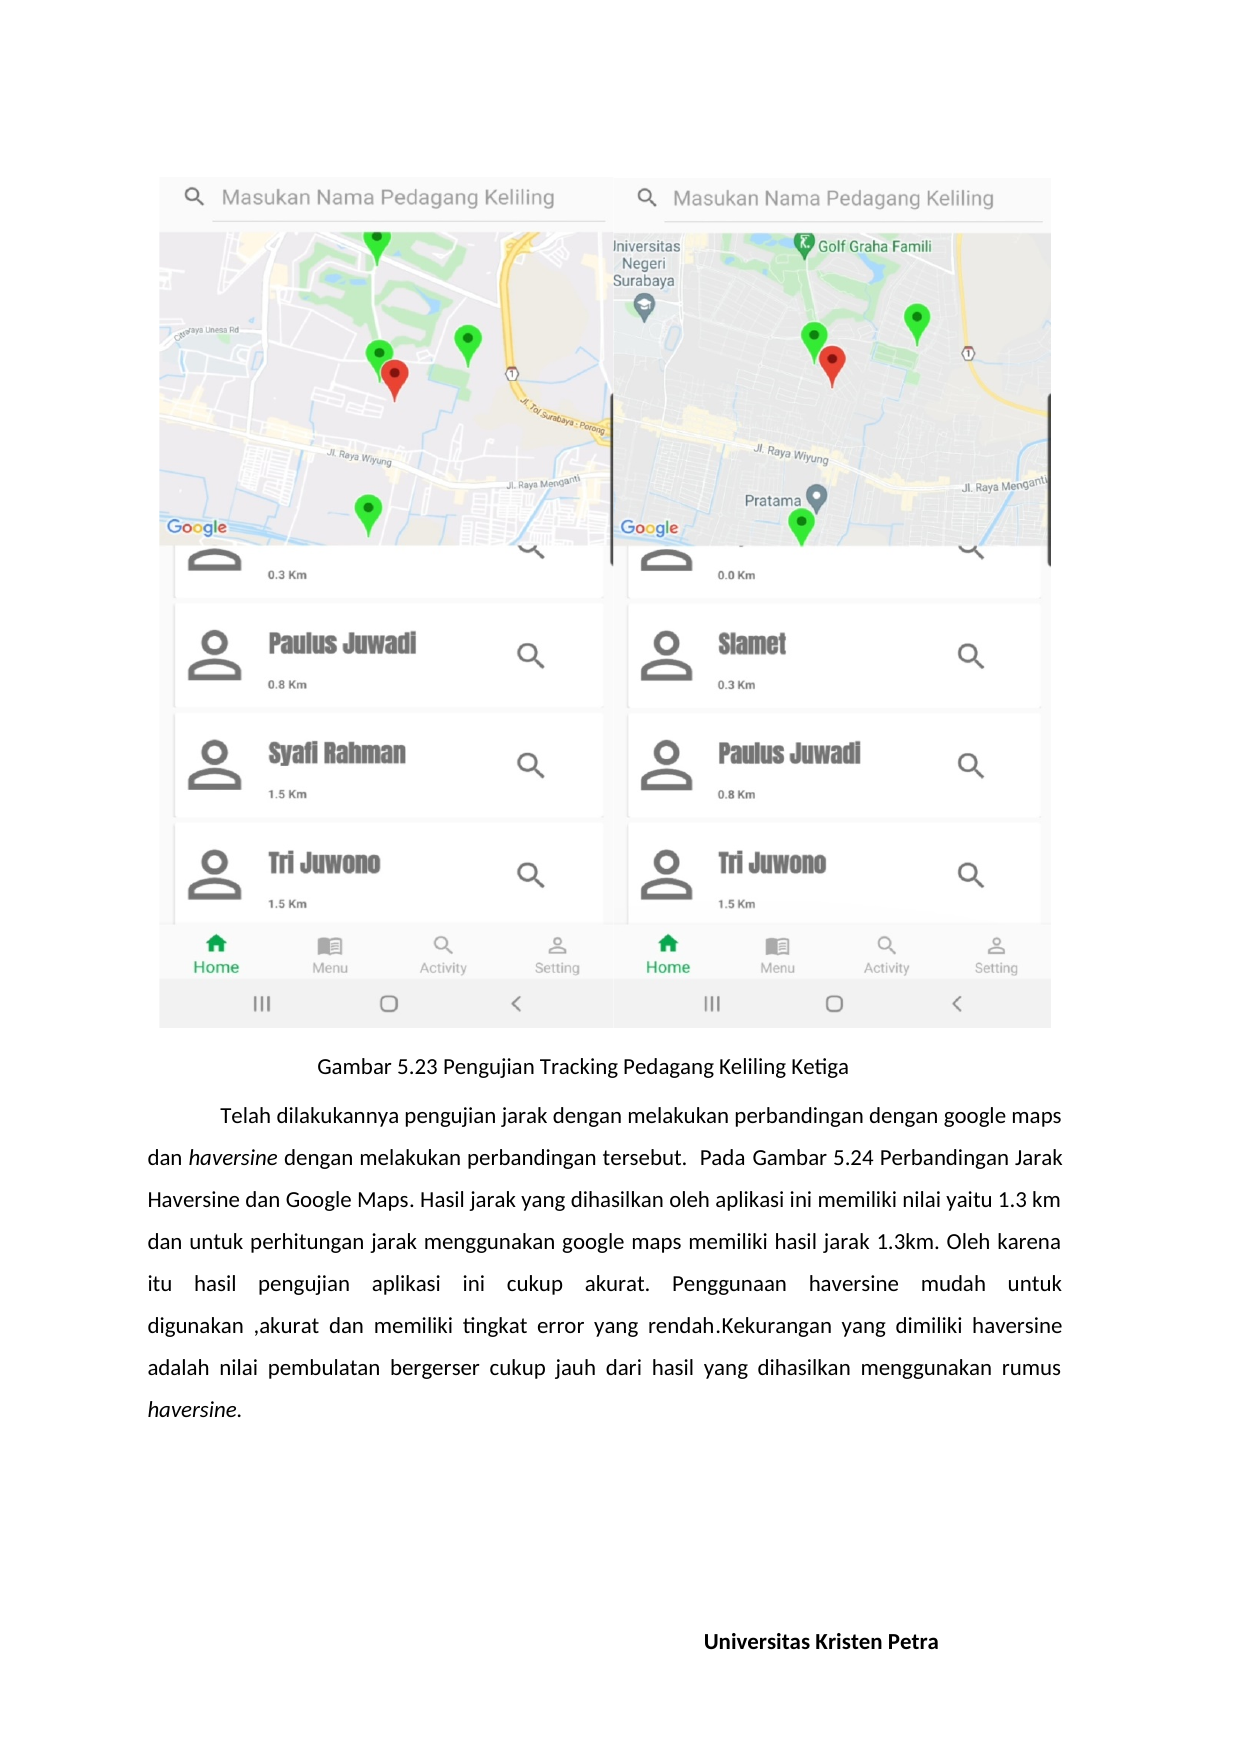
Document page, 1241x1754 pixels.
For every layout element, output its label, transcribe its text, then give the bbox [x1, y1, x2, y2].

picture [159, 177, 1051, 1028]
